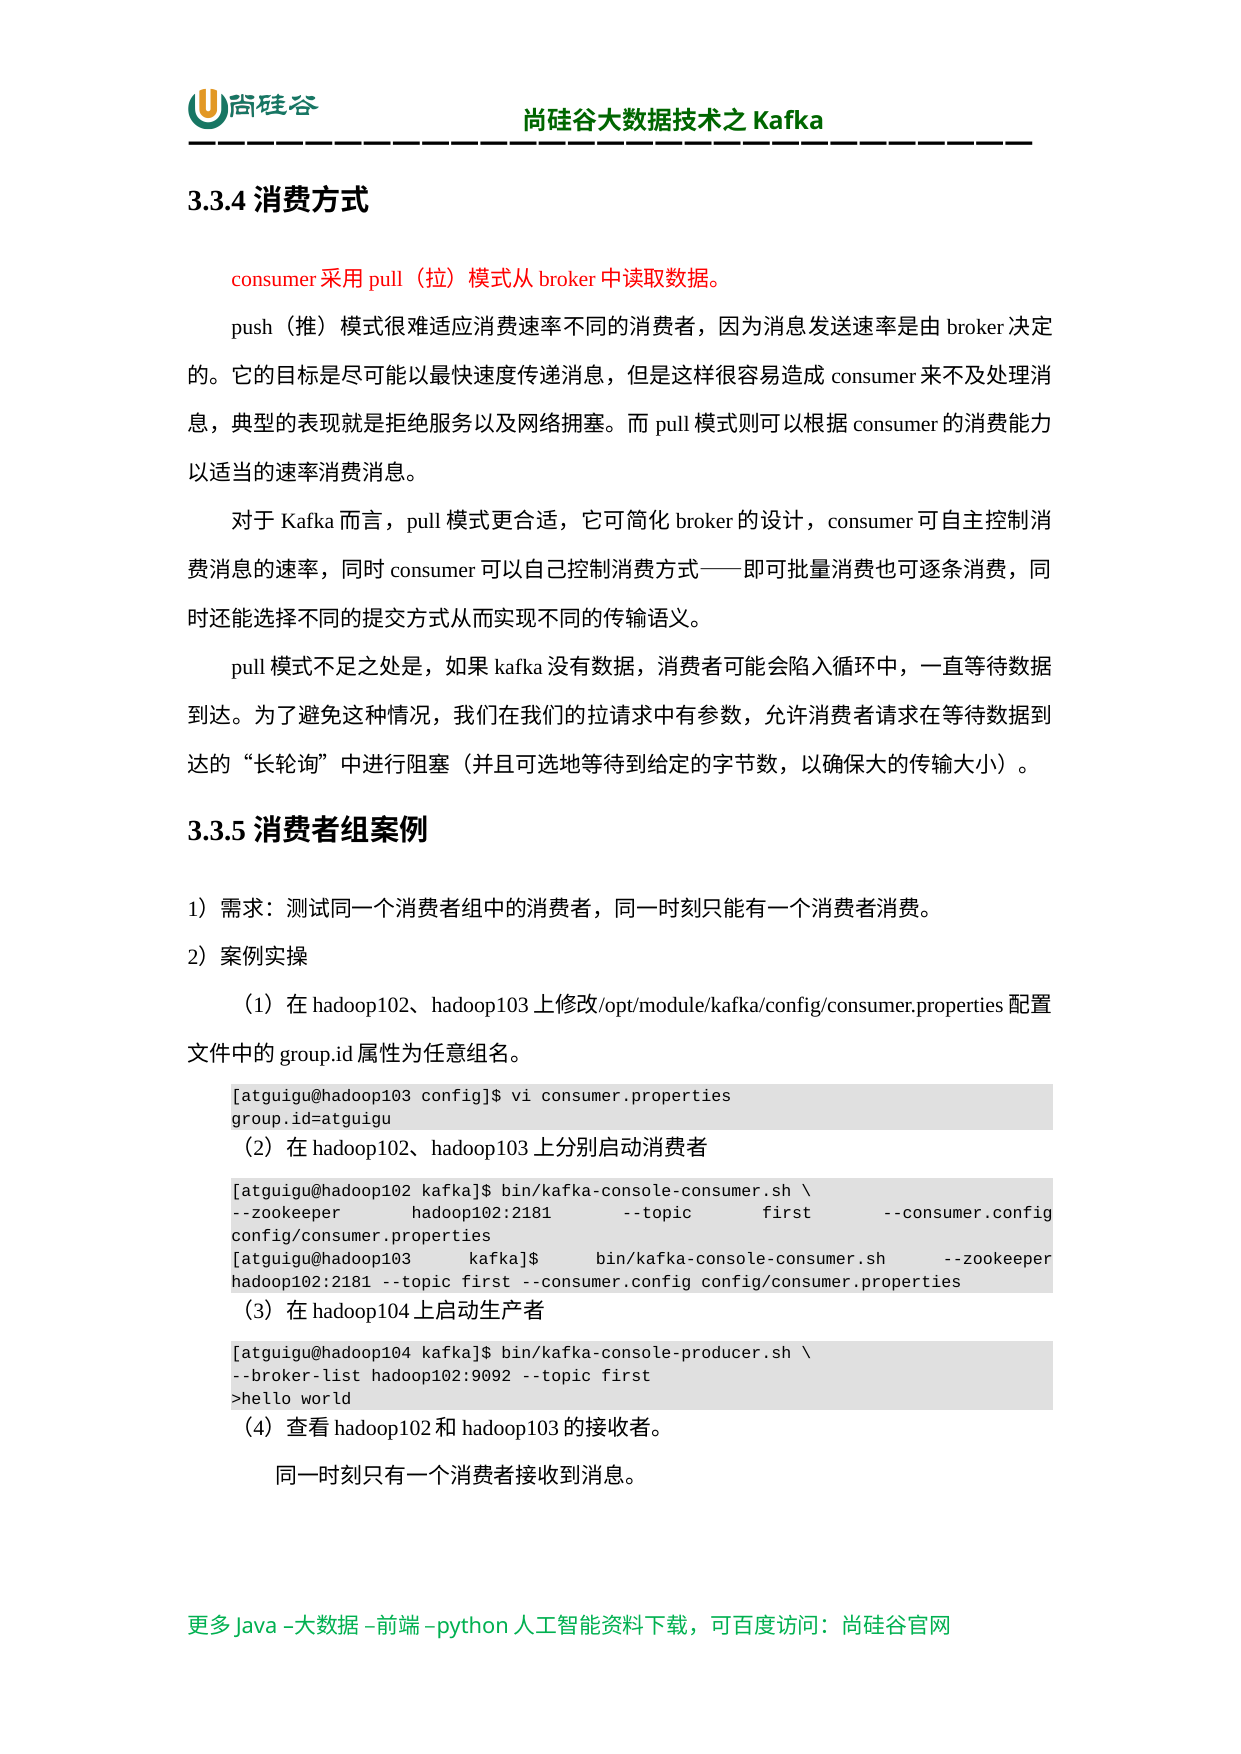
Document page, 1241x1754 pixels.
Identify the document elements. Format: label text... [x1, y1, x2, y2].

text [atguigu@hadoop103 kafka]$ bin/kafka-console-consumer.sh --zookeeper hadoop102:2181 --topic first --consumer.config config/consumer.properties [231, 1247, 1053, 1293]
text （1）在hadoop102、hadoop103上修改/opt/module/kafka/config/consumer.properties配置文件中的group.id属性为任意组名。 [187, 987, 1053, 1068]
subtitle 3.3.5 消费者组案例 [187, 795, 1053, 860]
text --broker-list hadoop102:9092 --topic first [231, 1364, 1053, 1387]
text 同一时刻只有一个消费者接收到消息。 [187, 1458, 1053, 1491]
picture [187, 88, 320, 130]
text >hello world [231, 1387, 1053, 1410]
text 1）需求：测试同一个消费者组中的消费者，同一时刻只能有一个消费者消费。 [187, 890, 1053, 923]
text 对于Kafka而言，pull模式更合适，它可简化broker的设计，consumer可自主控制消费消息的速率，同时consumer可以自己控制消费方式——即可批量消费也可逐条消费，同时还能选择不同的提交方式从而实现不同的传输语义。 [187, 503, 1053, 633]
text push（推）模式很难适应消费速率不同的消费者，因为消息发送速率是由broker决定的。它的目标是尽可能以最快速度传递消息，但是这样很容易造成consumer来不及处理消息，典型的表现就是拒绝服务以及网络拥塞。而pull模式则可以根据consumer的消费能力以适当的速率消费消息。 [187, 308, 1053, 487]
text （3）在hadoop104上启动生产者 [187, 1293, 1053, 1325]
text group.id=atguigu [231, 1107, 1053, 1130]
text pull模式不足之处是，如果kafka没有数据，消费者可能会陷入循环中，一直等待数据到达。为了避免这种情况，我们在我们的拉请求中有参数，允许消费者请求在等待数据到达的“长轮询”中进行阻塞（并且可选地等待到给定的字节数，以确保大的传输大小）。 [187, 649, 1053, 779]
text （2）在hadoop102、hadoop103上分别启动消费者 [187, 1130, 1053, 1162]
text --zookeeper hadoop102:2181 --topic first --consumer.config config/consumer.properties [231, 1201, 1053, 1247]
text consumer采用pull（拉）模式从broker中读取数据。 [187, 260, 1053, 293]
text [atguigu@hadoop103 config]$ vi consumer.properties [231, 1084, 1053, 1107]
text [atguigu@hadoop104 kafka]$ bin/kafka-console-producer.sh \ [231, 1341, 1053, 1364]
text （4）查看hadoop102和hadoop103的接收者。 [187, 1410, 1053, 1442]
text [atguigu@hadoop102 kafka]$ bin/kafka-console-consumer.sh \ [231, 1178, 1053, 1201]
subtitle 3.3.4 消费方式 [187, 165, 1053, 230]
text 2）案例实操 [187, 938, 1053, 971]
